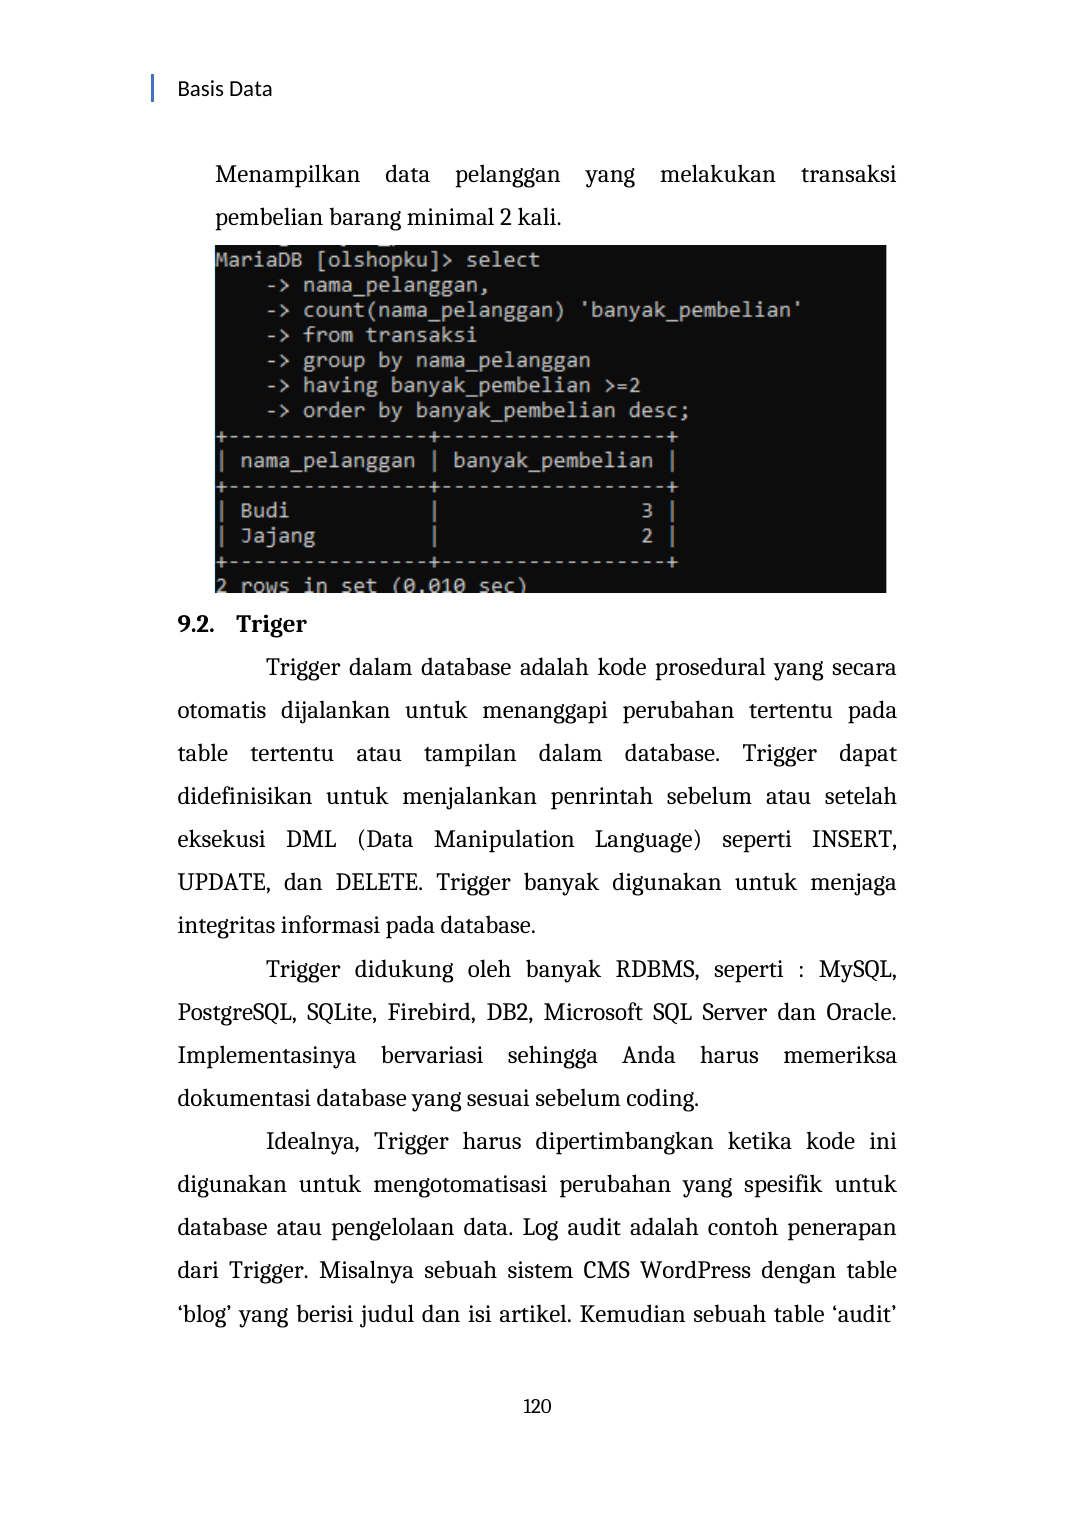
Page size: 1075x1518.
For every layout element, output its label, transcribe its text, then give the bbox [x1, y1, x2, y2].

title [177, 1127, 898, 1328]
title Trigger dalam database adalah kode prosedural yang secara otomatis dijalankan untuk menanggapi perubahan tertentu pada table tertentu atau tampilan dalam database. Trigger dapat didefinisikan untuk menjalankan penrintah sebelum atau setelah eksekusi DML (Data Manipulation Language) seperti INSERT, UPDATE, dan DELETE. Trigger banyak digunakan untuk menjaga integritas informasi pada database. [177, 653, 898, 940]
subtitle Triger [177, 609, 898, 638]
title Menampilkan data pelanggan yang melakukan transaksi pembelian barang minimal 2 kali. [215, 159, 898, 231]
title Trigger didukung oleh banyak RDBMS, seperti : MySQL, PostgreSQL, SQLite, Firebird, DB2, Microsoft SQL Server dan Oracle. Implementasinya bervariasi sehingga Anda harus memeriksa dokumentasi database yang sesuai sebelum coding. [177, 954, 898, 1113]
picture [214, 245, 887, 593]
